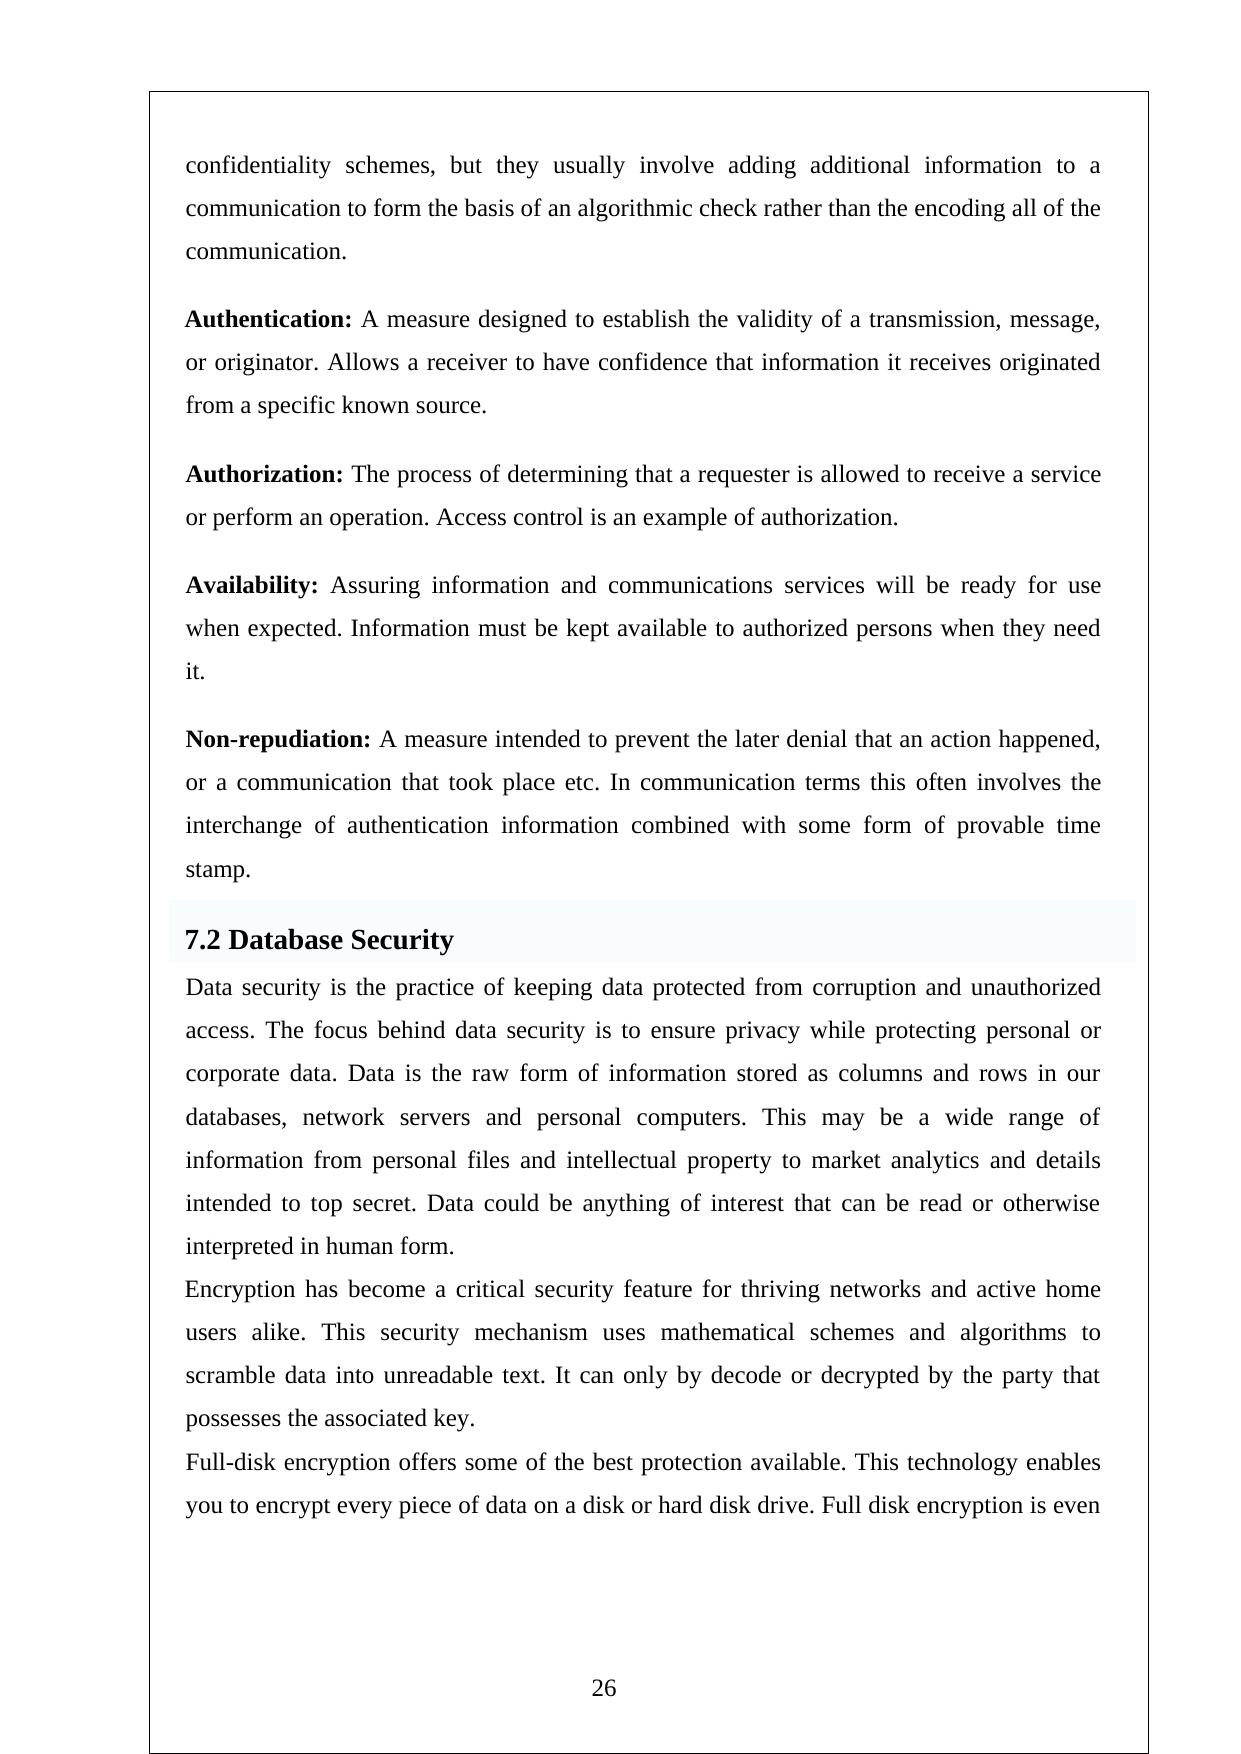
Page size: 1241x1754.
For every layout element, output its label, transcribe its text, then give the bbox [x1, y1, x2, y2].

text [185, 1447, 1102, 1518]
text Data security is the practice of keeping data protected from corruption and unauthorized access. The focus behind data security is to ensure privacy while protecting personal or corporate data. Data is the raw form of information stored as columns and rows in our databases, network servers and personal computers. This may be a wide range of information from personal files and intellectual property to market analytics and details intended to top secret. Data could be anything of interest that can be read or otherwise interpreted in human form. [185, 972, 1102, 1260]
text Non-repudiation: A measure intended to prevent the later denial that an action happened, or a communication that took place etc. In communication terms this often involves the interchange of authentication information combined with some form of provable time stamp. [185, 724, 1102, 882]
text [184, 150, 1102, 265]
text Authentication: A measure designed to establish the validity of a transmission, message, or originator. Allows a receiver to have confidence that information it receives originated from a specific known source. [184, 304, 1102, 419]
subtitle 7.2 Database Security [184, 922, 1102, 955]
text Availability: Assuring information and communications services will be ready for use when expected. Information must be kept available to authorized persons when they need it. [185, 570, 1102, 685]
text Authorization: The process of determining that a requester is allowed to receive a service or perform an operation. Access control is an example of authorization. [185, 459, 1102, 531]
text Encryption has become a critical security feature for thriving networks and active home users alike. This security mechanism uses mathematical schemes and algorithms to scramble data into unreadable text. It can only by decode or decrypted by the party that possesses the associated key. [184, 1274, 1102, 1432]
